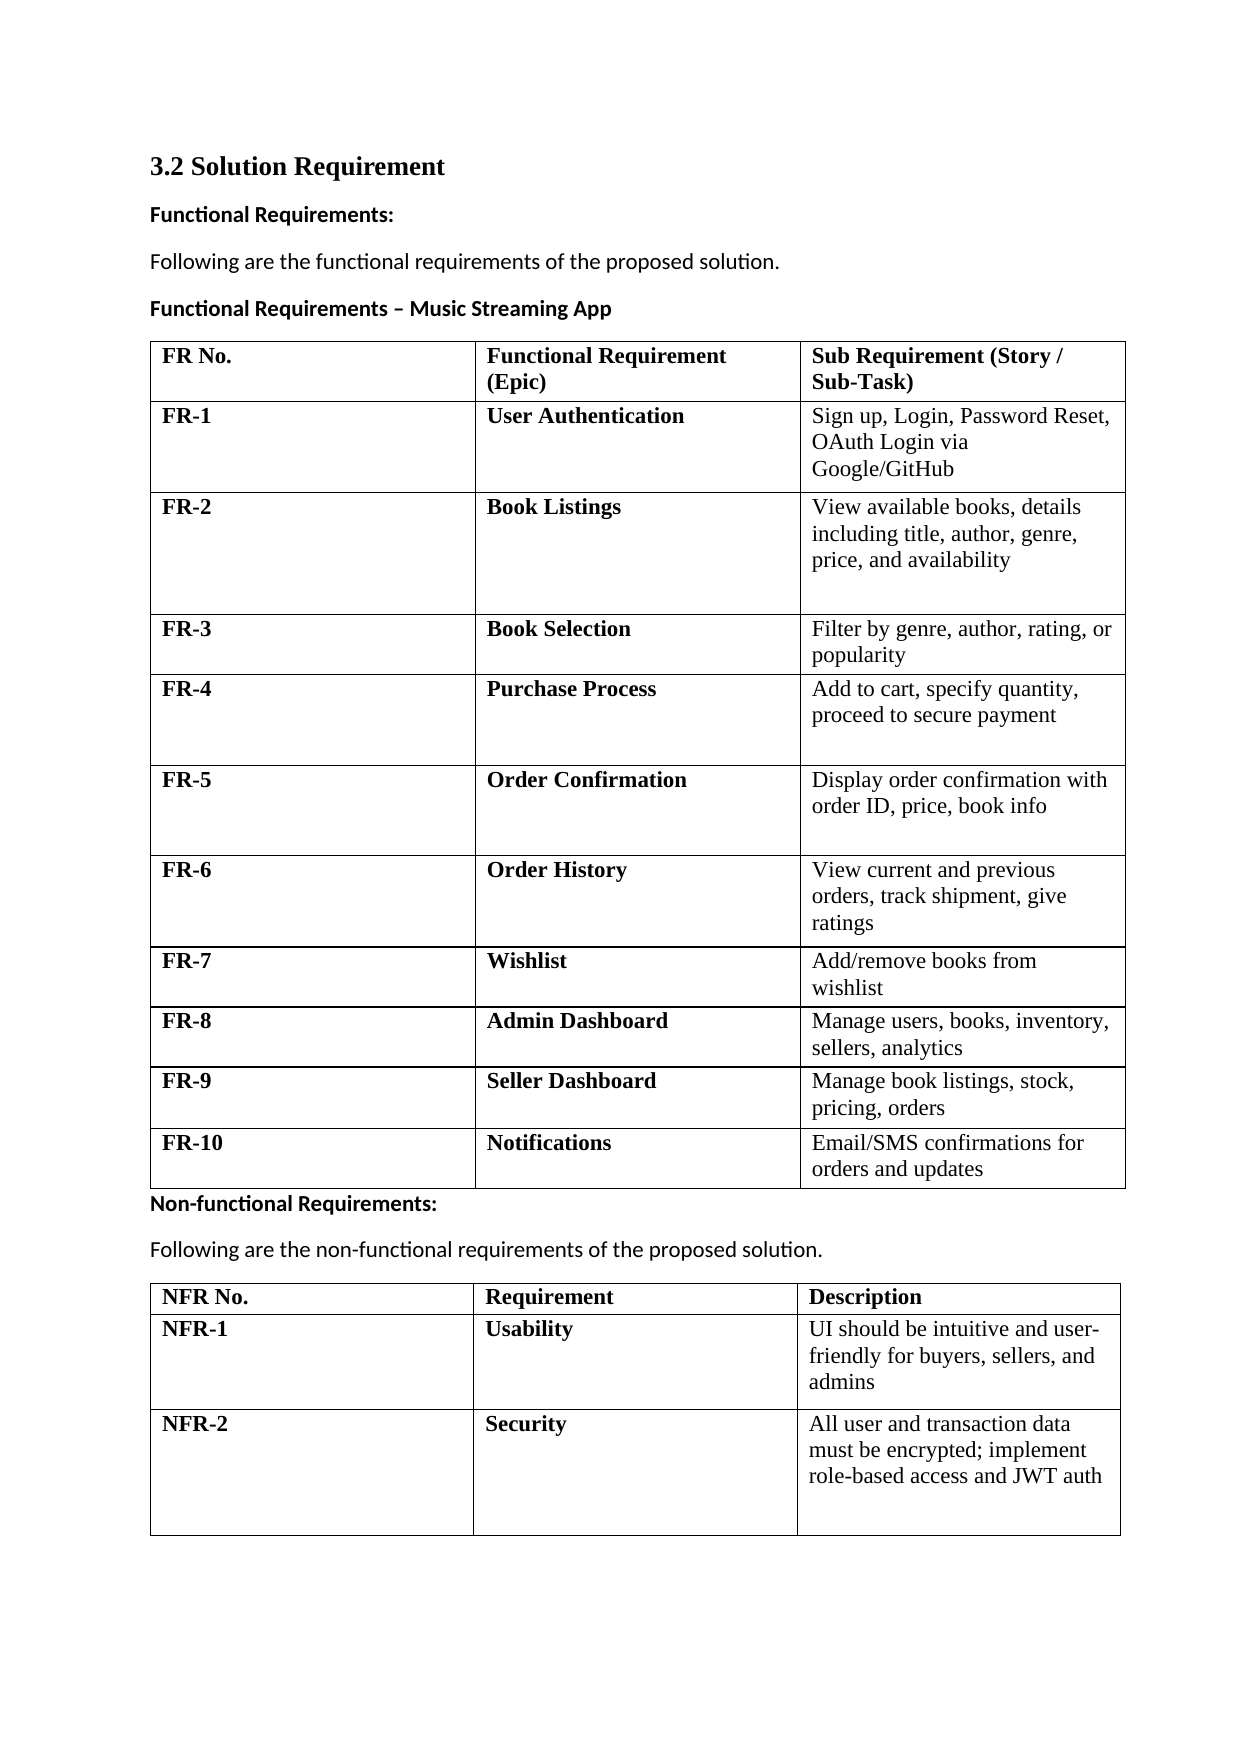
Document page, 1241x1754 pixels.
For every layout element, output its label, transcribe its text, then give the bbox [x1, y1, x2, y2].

table_cell NFR-2 [151, 1410, 473, 1535]
table_cell FR-1 [151, 402, 475, 492]
table_cell Admin Dashboard [476, 1008, 800, 1066]
table_cell Email/SMS confirmations for orders and updates [801, 1129, 1125, 1188]
table_cell User Authentication [476, 402, 800, 492]
table_cell All user and transaction data must be encrypted; implement role-based access and JWT auth [798, 1410, 1120, 1535]
text Functional Requirements: [150, 200, 1090, 228]
text Functional Requirements – Music Streaming App [150, 294, 1090, 322]
table_cell Book Selection [476, 615, 800, 673]
table_cell FR-3 [151, 615, 475, 673]
table_cell Manage users, books, inventory, sellers, analytics [801, 1008, 1125, 1066]
table_cell Seller Dashboard [476, 1068, 800, 1128]
table_cell FR-9 [151, 1068, 475, 1128]
table_header Sub Requirement (Story / Sub-Task) [801, 342, 1125, 401]
table_cell View current and previous orders, track shipment, give ratings [801, 856, 1125, 946]
table_header Description [798, 1284, 1120, 1314]
table_cell FR-8 [151, 1008, 475, 1066]
table_cell Purchase Process [476, 675, 800, 765]
table_cell Manage book listings, stock, pricing, orders [801, 1068, 1125, 1128]
text Following are the non-functional requirements of the proposed solution. [150, 1236, 1090, 1263]
text Following are the functional requirements of the proposed solution. [150, 247, 1090, 275]
table_header Functional Requirement (Epic) [476, 342, 800, 401]
table_cell Add to cart, specify quantity, proceed to secure payment [801, 675, 1125, 765]
table_cell NFR-1 [151, 1315, 473, 1409]
table_cell FR-10 [151, 1129, 475, 1188]
table_header NFR No. [151, 1284, 473, 1314]
table_cell Add/remove books from wishlist [801, 948, 1125, 1006]
table_cell FR-6 [151, 856, 475, 946]
table_header FR No. [151, 342, 475, 401]
table_cell FR-7 [151, 948, 475, 1006]
table_cell Usability [474, 1315, 797, 1409]
table_cell FR-5 [151, 766, 475, 855]
table_cell Order History [476, 856, 800, 946]
table_header Requirement [474, 1284, 797, 1314]
table_cell Security [474, 1410, 797, 1535]
table_cell UI should be intuitive and user-friendly for buyers, sellers, and admins [798, 1315, 1120, 1409]
table_cell View available books, details including title, author, genre, price, and availability [801, 493, 1125, 613]
table_cell Display order confirmation with order ID, price, book info [801, 766, 1125, 855]
text 3.2 Solution Requirement [150, 150, 1090, 181]
table_cell Wishlist [476, 948, 800, 1006]
table_cell Sign up, Login, Password Reset, OAuth Login via Google/GitHub [801, 402, 1125, 492]
table_cell FR-4 [151, 675, 475, 765]
table_cell Order Confirmation [476, 766, 800, 855]
table_cell Notifications [476, 1129, 800, 1188]
table_cell FR-2 [151, 493, 475, 613]
table_cell Filter by genre, author, rating, or popularity [801, 615, 1125, 673]
text Non-functional Requirements: [150, 1189, 1090, 1217]
table_cell Book Listings [476, 493, 800, 613]
